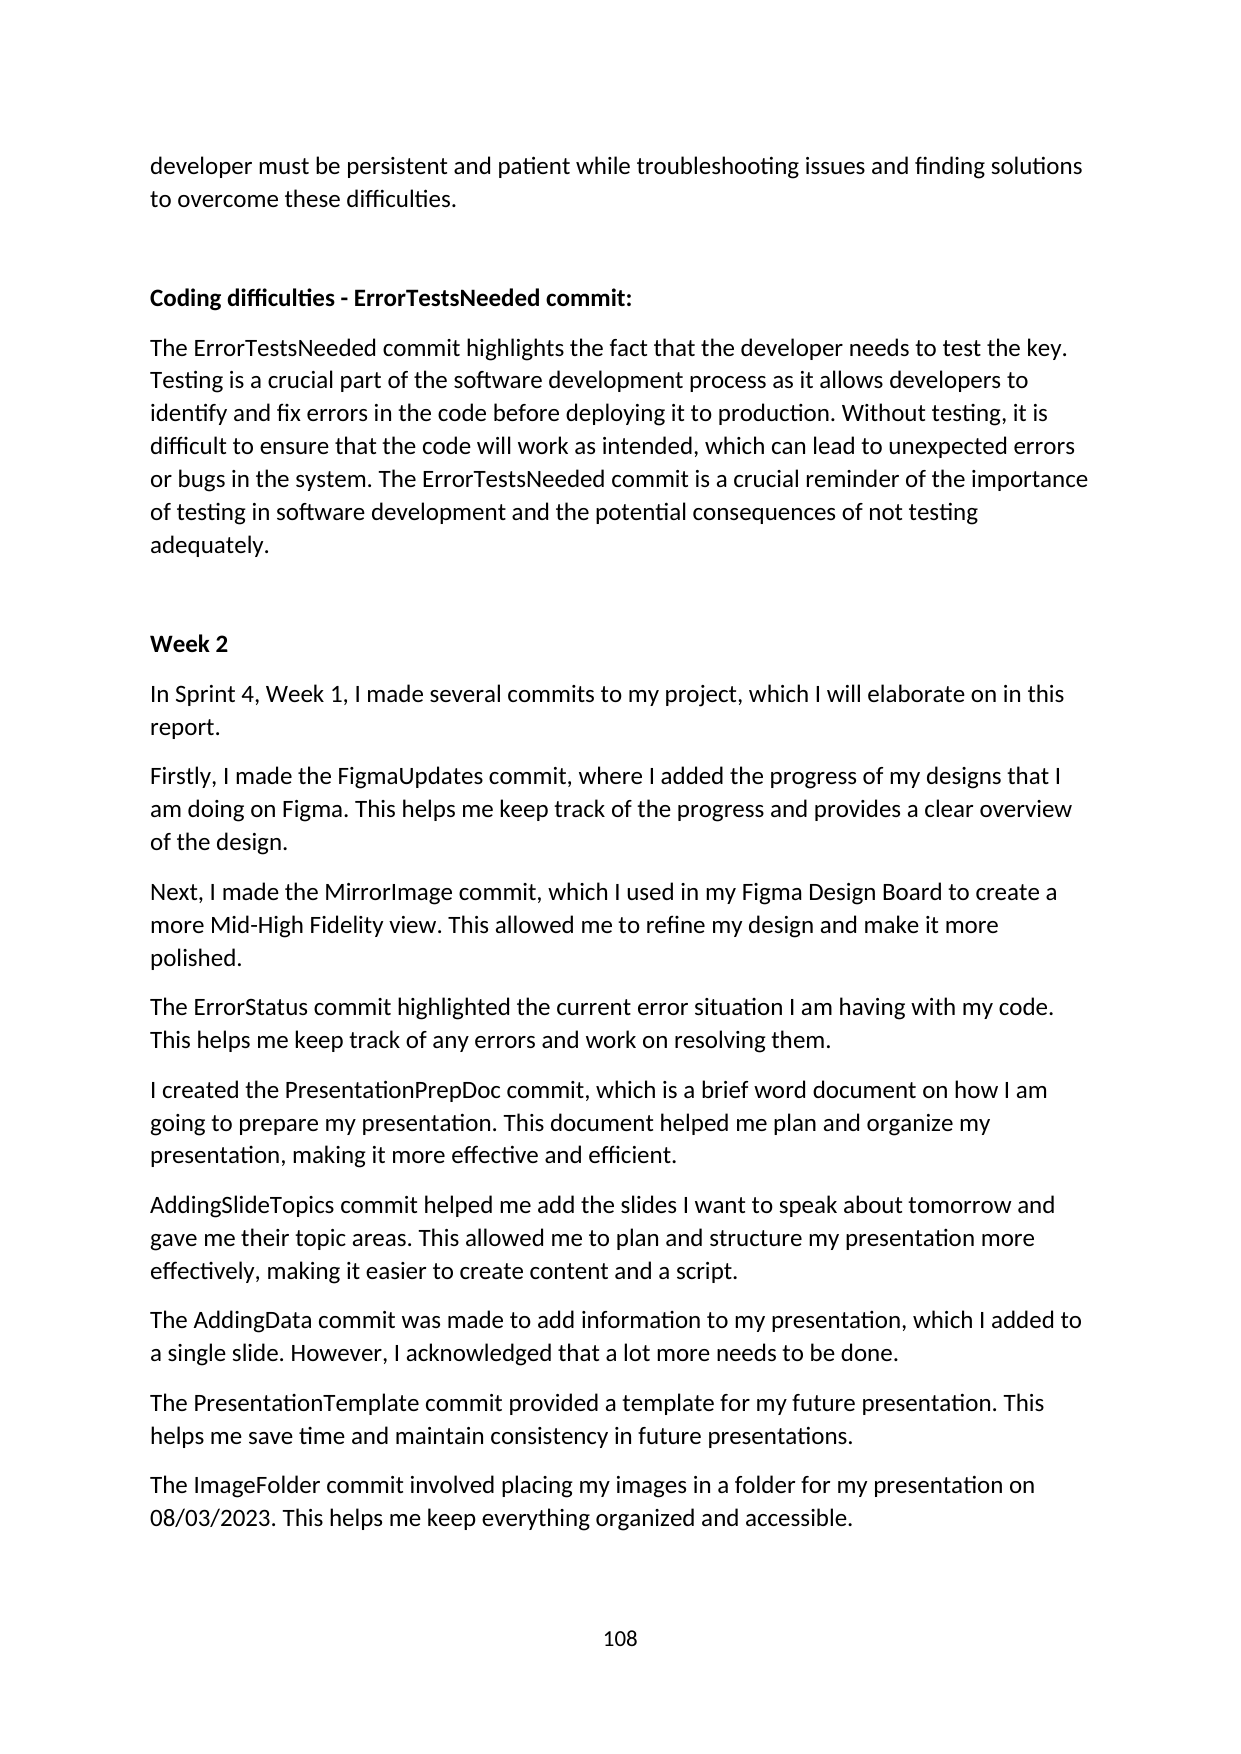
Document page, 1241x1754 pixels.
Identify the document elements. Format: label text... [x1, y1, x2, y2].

text The ImageFolder commit involved placing my images in a folder for my presentation on 08/03/2023. This helps me keep everything organized and accessible. [150, 1469, 1090, 1533]
text The AddingData commit was made to add information to my presentation, which I added to a single slide. However, I acknowledged that a lot more needs to be done. [150, 1304, 1090, 1368]
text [150, 150, 1090, 213]
text The PresentationTemplate commit provided a template for my future presentation. This helps me save time and maintain consistency in future presentations. [150, 1387, 1090, 1451]
text Firstly, I made the FigmaUpdates commit, where I added the progress of my designs that I am doing on Figma. This helps me keep track of the progress and provides a clear overview of the design. [150, 760, 1090, 857]
text I created the PresentationPrepDoc commit, which is a brief word document on how I am going to prepare my presentation. This document helped me plan and organize my presentation, making it more effective and efficient. [150, 1074, 1090, 1170]
text AddingSlideTopics commit helped me add the slides I want to speak about tomorrow and gave me their topic areas. This allowed me to plan and structure my presentation more effectively, making it easier to create content and a script. [150, 1189, 1090, 1286]
text Next, I made the MirrorImage commit, which I used in my Figma Design Board to create a more Mid-High Fidelity view. This allowed me to refine my design and make it more polished. [150, 876, 1090, 972]
text In Sprint 4, Week 1, I made several commits to my project, which I will elaborate on in this report. [150, 678, 1090, 741]
text The ErrorStatus commit highlighted the current error situation I am having with my code. This helps me keep track of any errors and work on resolving them. [150, 991, 1090, 1055]
text Coding difficulties - ErrorTestsNeeded commit: [150, 282, 1090, 313]
text The ErrorTestsNeeded commit highlights the fact that the developer needs to test the key. Testing is a crucial part of the software development process as it allows developers to identify and fix errors in the code before deploying it to production. Without testing, it is difficult to ensure that the code will work as intended, which can lead to unexpected errors or bugs in the system. The ErrorTestsNeeded commit is a crucial reminder of the importance of testing in software development and the potential consequences of not testing adequately. [150, 332, 1090, 560]
text Week 2 [150, 628, 1090, 659]
